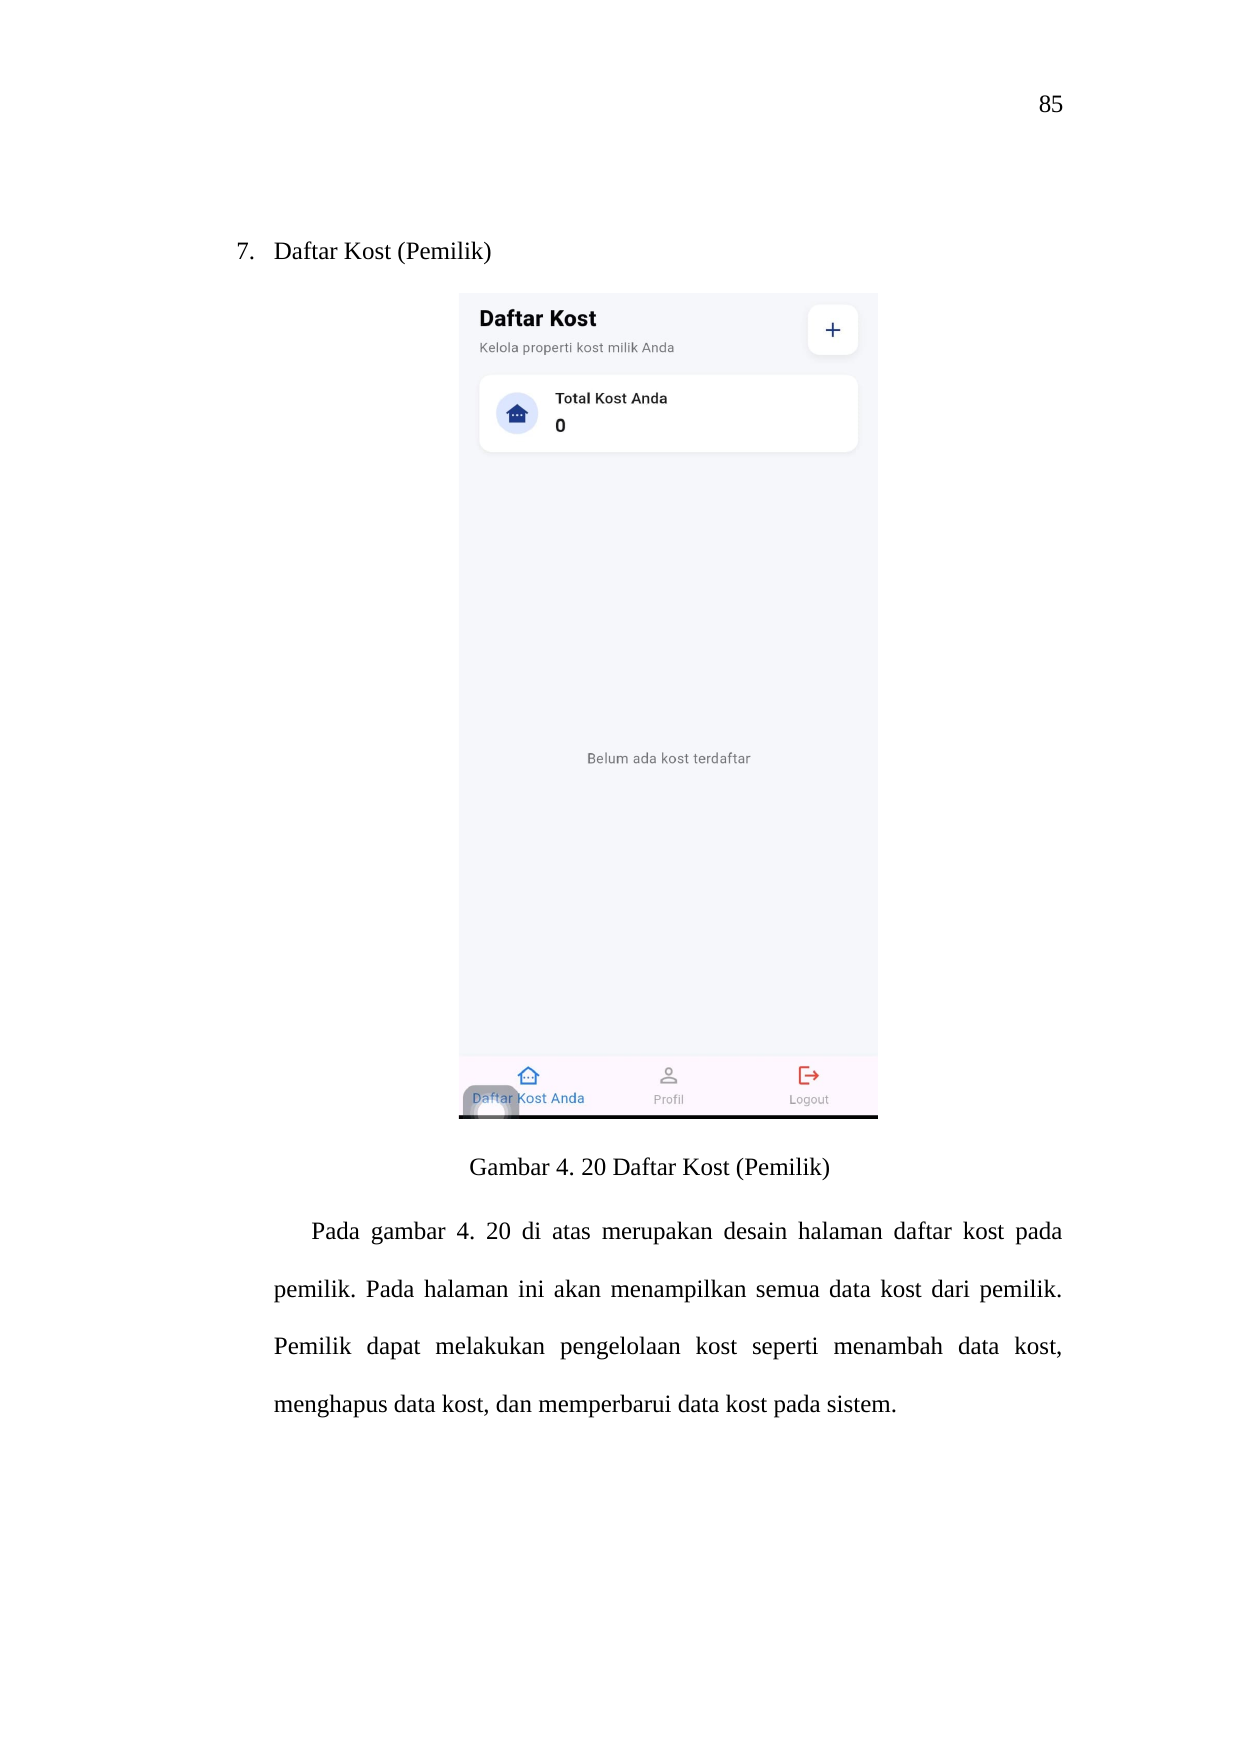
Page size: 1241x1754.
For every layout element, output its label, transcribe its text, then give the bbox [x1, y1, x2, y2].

list Pada gambar 4. 20 di atas merupakan desain halaman daftar kost pada pemilik. Pada halaman ini akan menampilkan semua data kost dari pemilik. Pemilik dapat melakukan pengelolaan kost seperti menambah data kost, menghapus data kost, dan memperbarui data kost pada sistem. [274, 1216, 1063, 1417]
picture [458, 293, 878, 1119]
text Gambar 4. 20 Daftar Kost (Pemilik) [236, 1152, 1063, 1181]
list Daftar Kost (Pemilik) [236, 236, 1063, 265]
